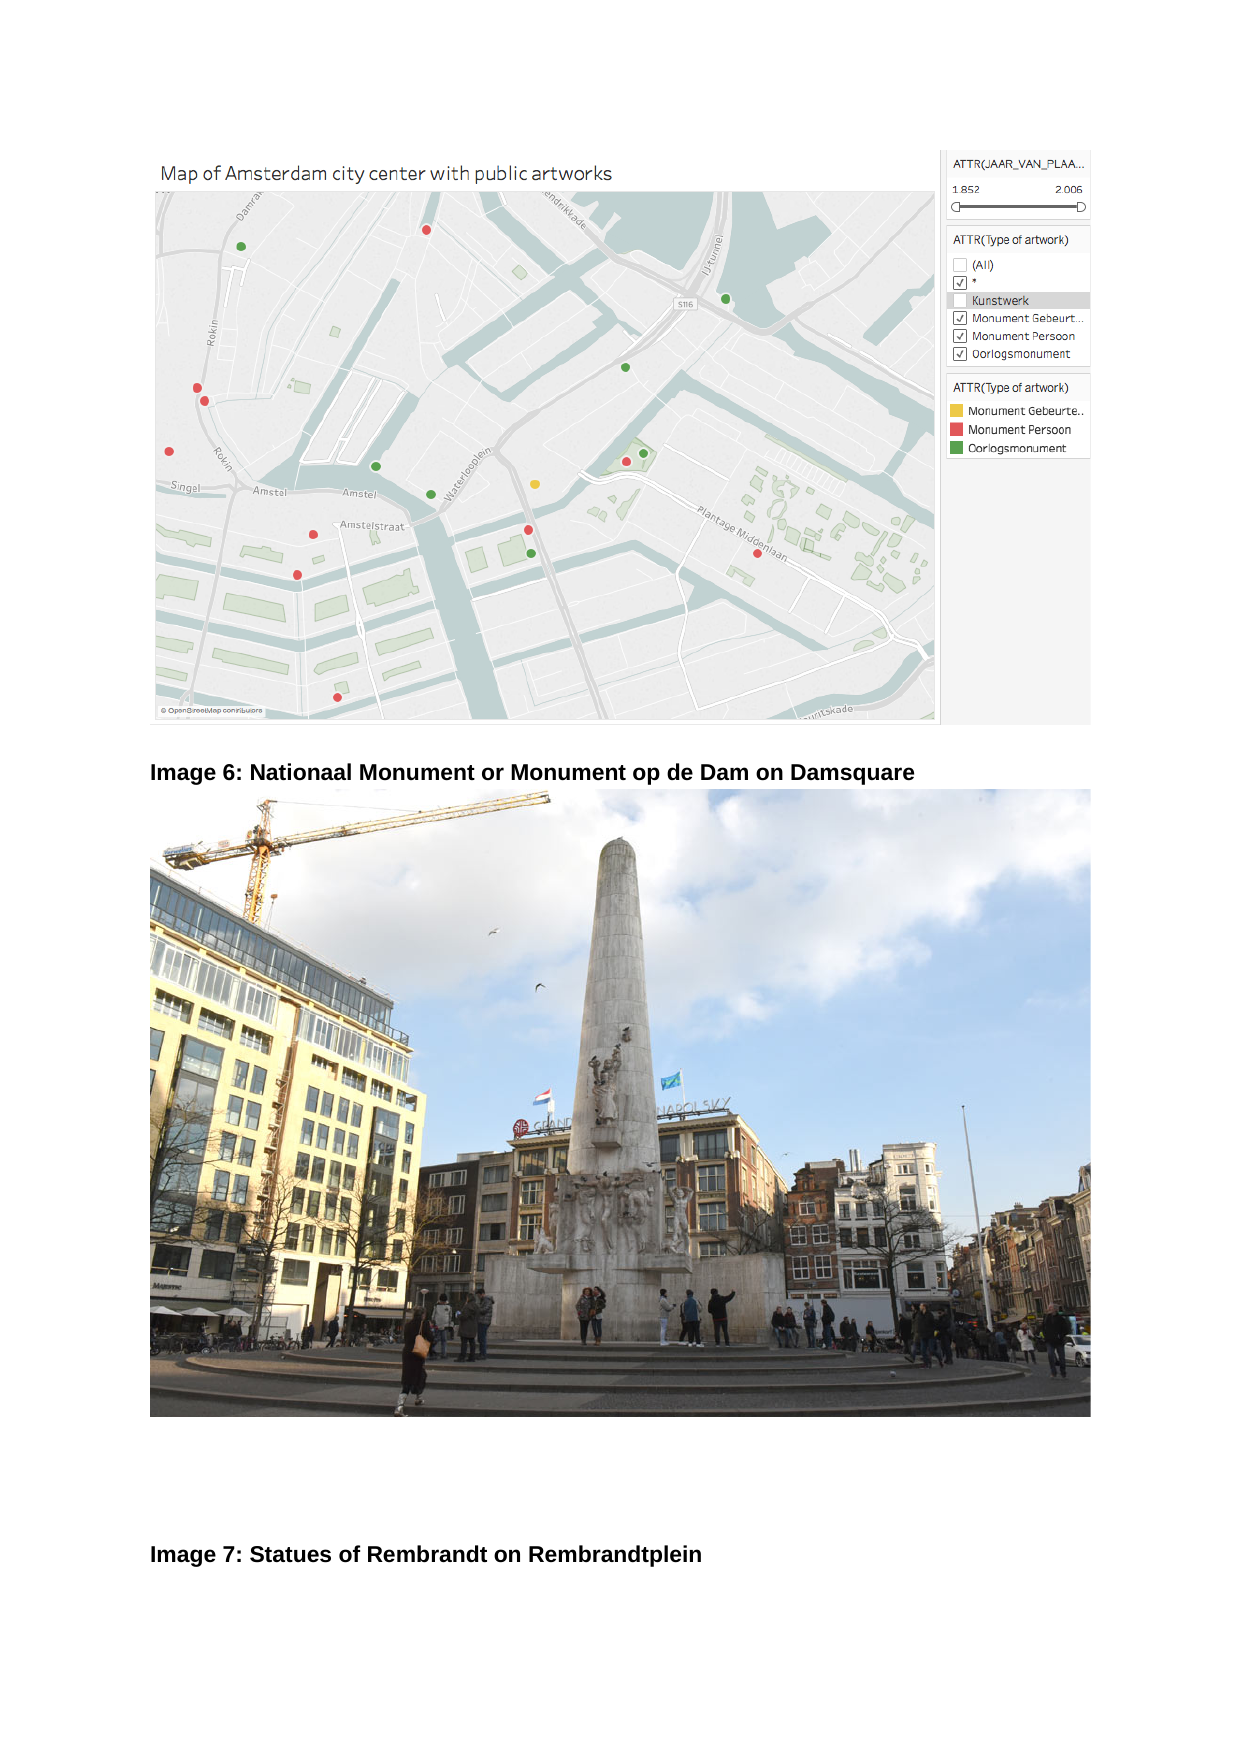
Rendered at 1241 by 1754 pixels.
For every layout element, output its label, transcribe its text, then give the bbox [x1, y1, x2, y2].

picture [150, 789, 1091, 1417]
text Image 7: Statues of Rembrandt on Rembrandtplein [150, 1541, 1090, 1567]
picture [150, 150, 1091, 725]
text Image 6: Nationaal Monument or Monument op de Dam on Damsquare [150, 759, 1090, 785]
